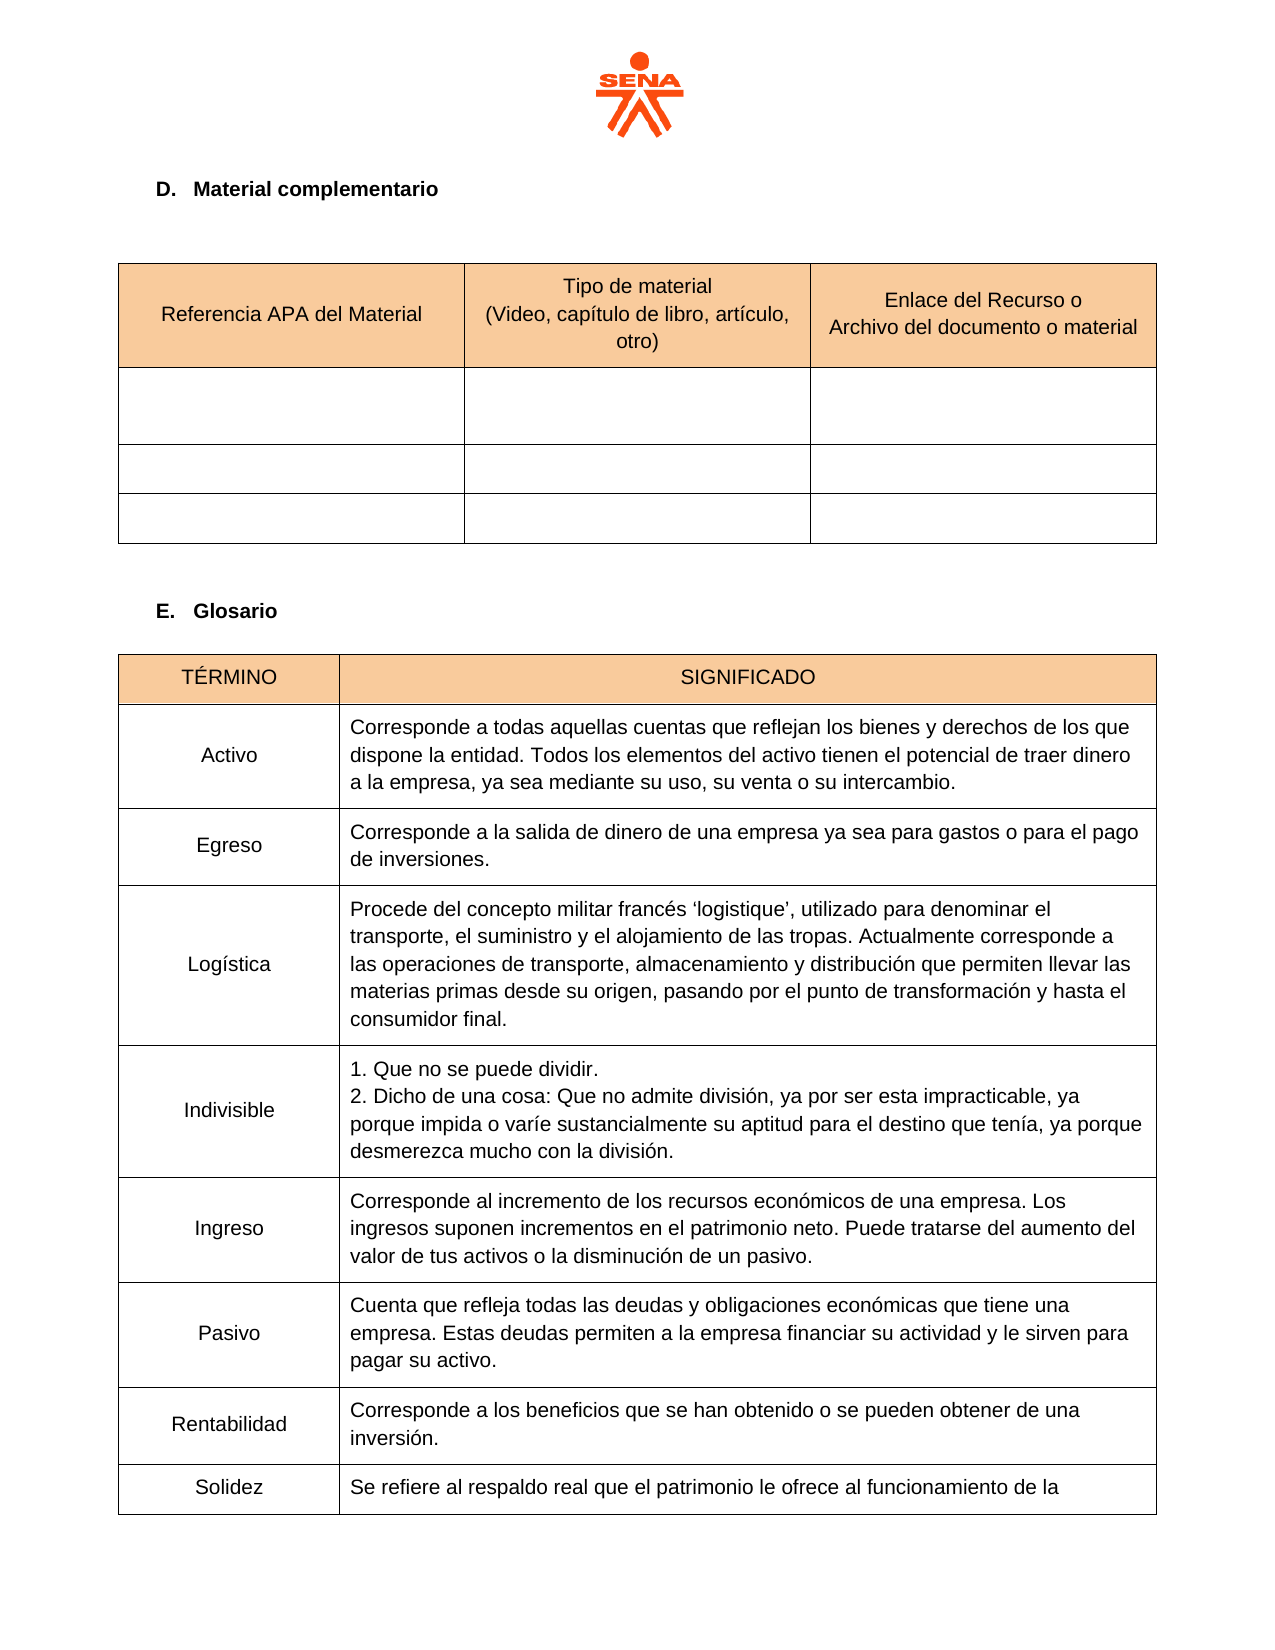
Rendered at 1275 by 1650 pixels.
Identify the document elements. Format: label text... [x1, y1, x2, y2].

table_cell [119, 445, 464, 493]
table_cell Logística [119, 886, 339, 1045]
table_cell [811, 445, 1156, 493]
table_cell Corresponde al incremento de los recursos económicos de una empresa. Los ingresos suponen incrementos en el patrimonio neto. Puede tratarse del aumento del valor de tus activos o la disminución de un pasivo. [340, 1178, 1156, 1282]
table_cell [465, 494, 810, 543]
table_cell Ingreso [119, 1178, 339, 1282]
table_cell [811, 494, 1156, 543]
table_cell [119, 494, 464, 543]
table_cell 1. Que no se puede dividir. 2. Dicho de una cosa: Que no admite división, ya por ser esta impracticable, ya porque impida o varíe sustancialmente su aptitud para el destino que tenía, ya porque desmerezca mucho con la división. [340, 1046, 1156, 1177]
picture [585, 48, 690, 142]
table_cell Pasivo [119, 1283, 339, 1387]
table_cell Cuenta que refleja todas las deudas y obligaciones económicas que tiene una empresa. Estas deudas permiten a la empresa financiar su actividad y le sirven para pagar su activo. [340, 1283, 1156, 1387]
table_cell Indivisible [119, 1046, 339, 1177]
table_cell Corresponde a todas aquellas cuentas que reflejan los bienes y derechos de los que dispone la entidad. Todos los elementos del activo tienen el potencial de traer dinero a la empresa, ya sea mediante su uso, su venta o su intercambio. [340, 705, 1156, 808]
table_header Enlace del Recurso o Archivo del documento o material [811, 264, 1156, 367]
list Material complementario [156, 177, 1157, 201]
table_cell Corresponde a la salida de dinero de una empresa ya sea para gastos o para el pago de inversiones. [340, 809, 1156, 885]
table_header Referencia APA del Material [119, 264, 464, 367]
list Glosario [156, 599, 1157, 623]
table_cell Procede del concepto militar francés ‘logistique’, utilizado para denominar el transporte, el suministro y el alojamiento de las tropas. Actualmente corresponde a las operaciones de transporte, almacenamiento y distribución que permiten llevar las materias primas desde su origen, pasando por el punto de transformación y hasta el consumidor final. [340, 886, 1156, 1045]
table_cell Egreso [119, 809, 339, 885]
table_cell [811, 368, 1156, 444]
table_cell [465, 445, 810, 493]
table_cell Solidez [119, 1465, 339, 1513]
table_header SIGNIFICADO [340, 655, 1156, 703]
table_cell Activo [119, 705, 339, 808]
table_cell [465, 368, 810, 444]
table_cell Corresponde a los beneficios que se han obtenido o se pueden obtener de una inversión. [340, 1388, 1156, 1464]
table_cell [119, 368, 464, 444]
table_header Tipo de material (Video, capítulo de libro, artículo, otro) [465, 264, 810, 367]
table_cell Rentabilidad [119, 1388, 339, 1464]
table_header TÉRMINO [119, 655, 339, 703]
